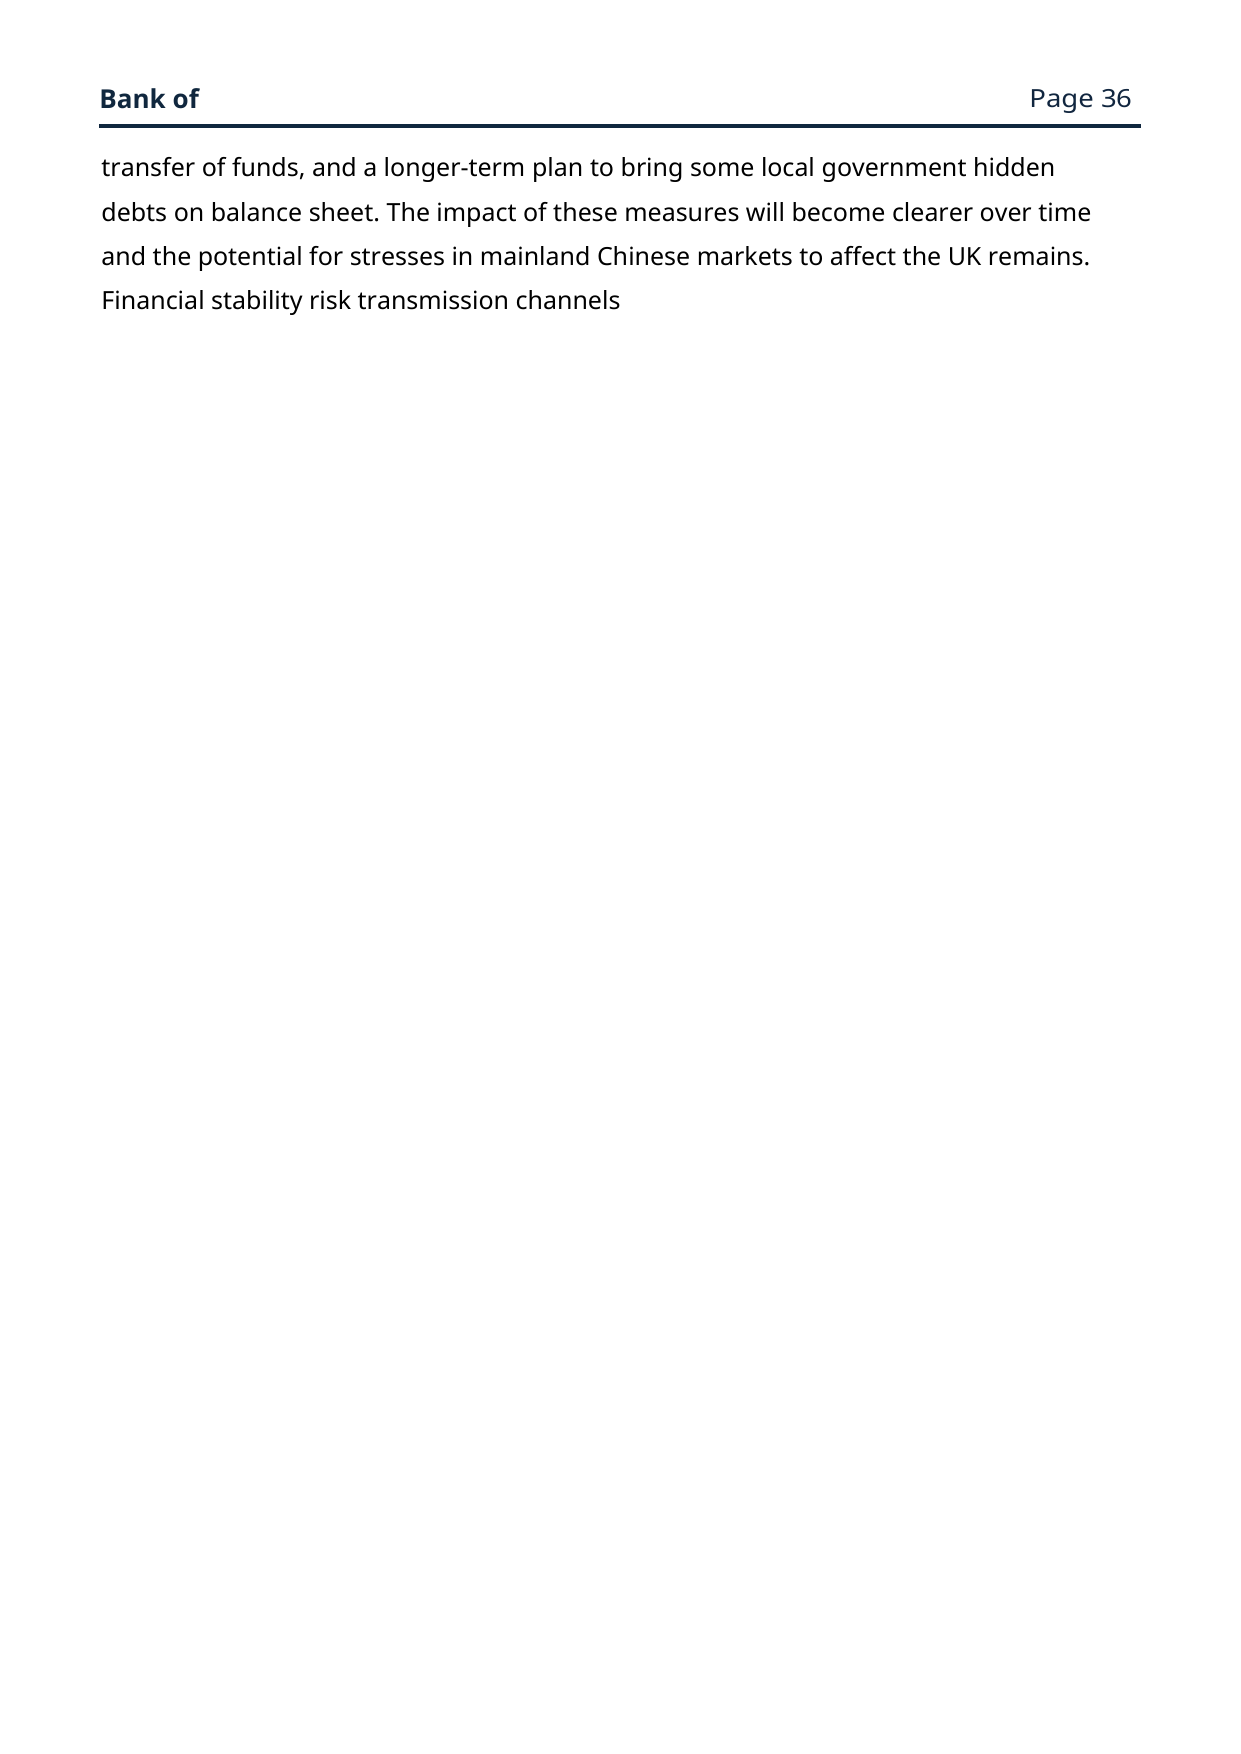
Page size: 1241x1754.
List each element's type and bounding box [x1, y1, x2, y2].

text [101, 150, 1125, 317]
